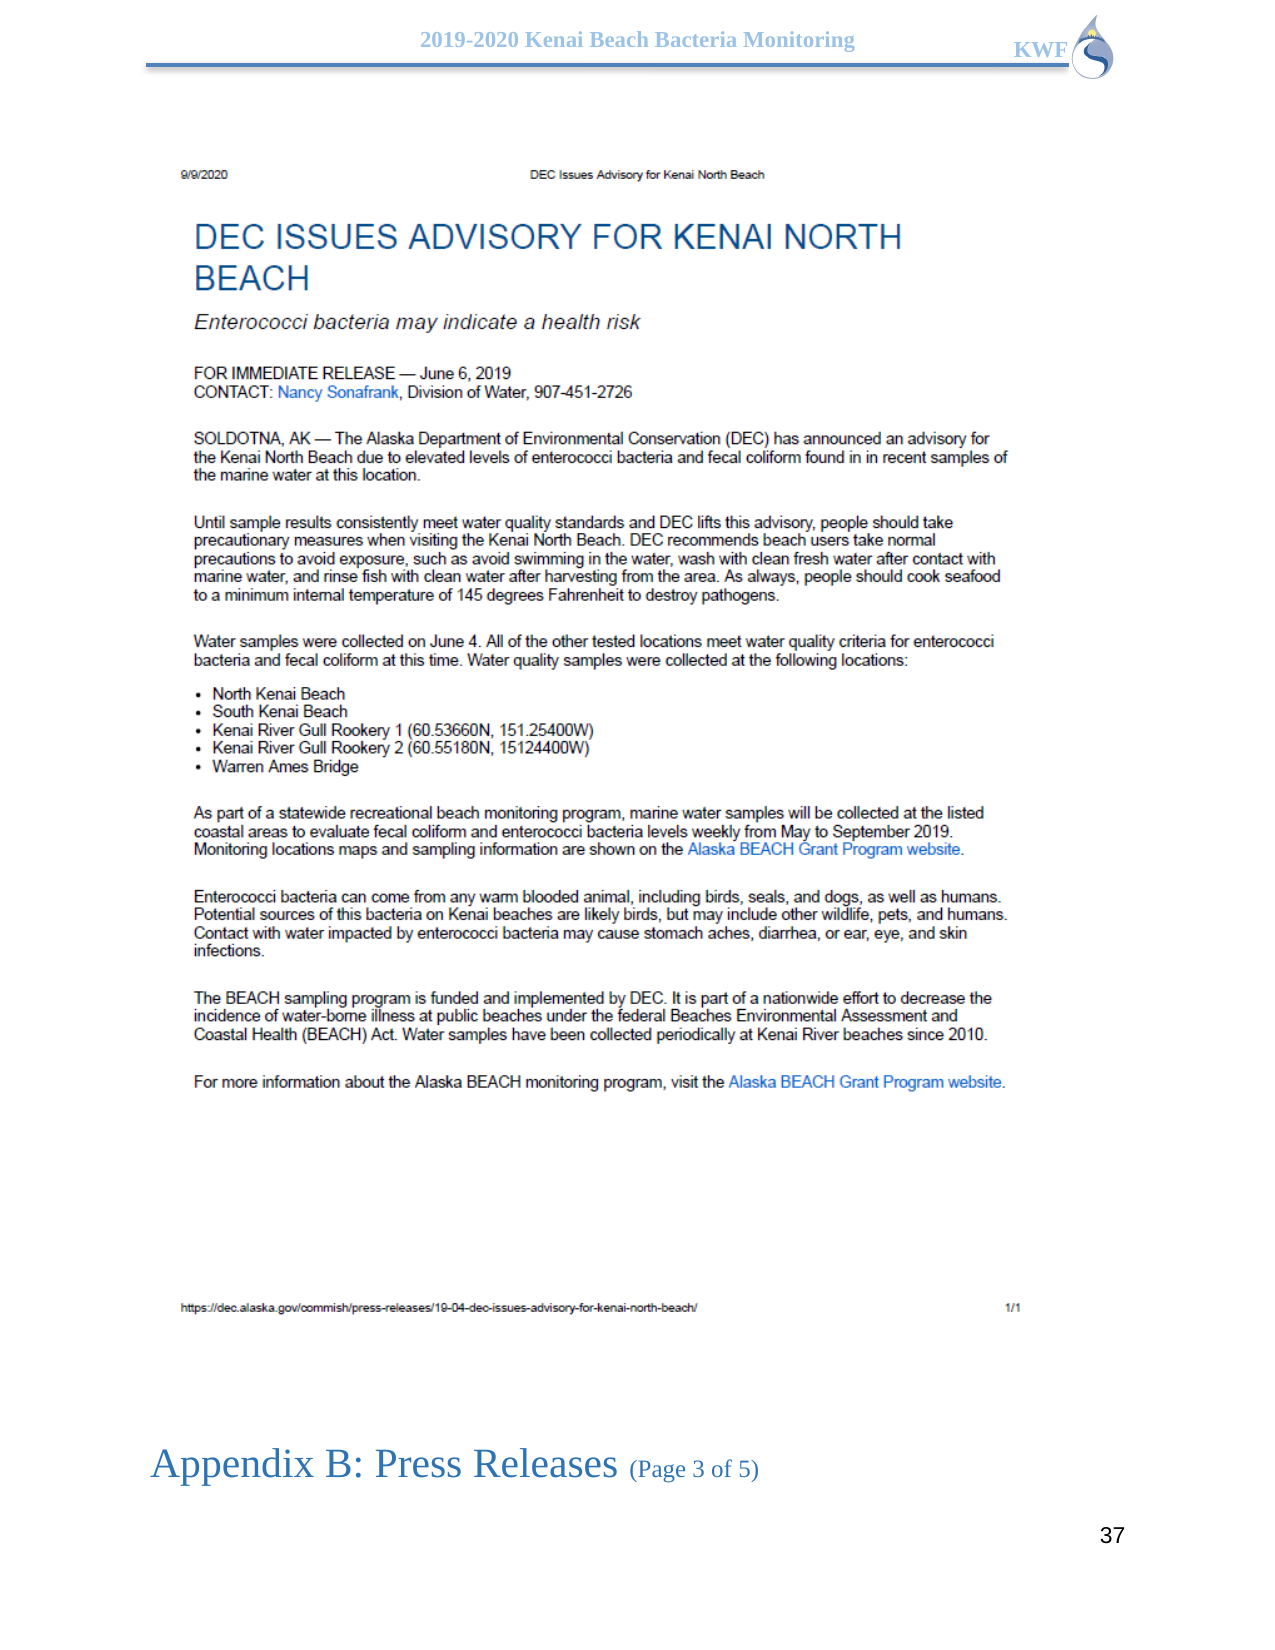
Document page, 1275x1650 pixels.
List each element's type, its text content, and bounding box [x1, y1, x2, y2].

picture [1069, 13, 1118, 79]
text Appendix B: Press Releases (Page 3 of 5) [150, 1439, 1125, 1487]
